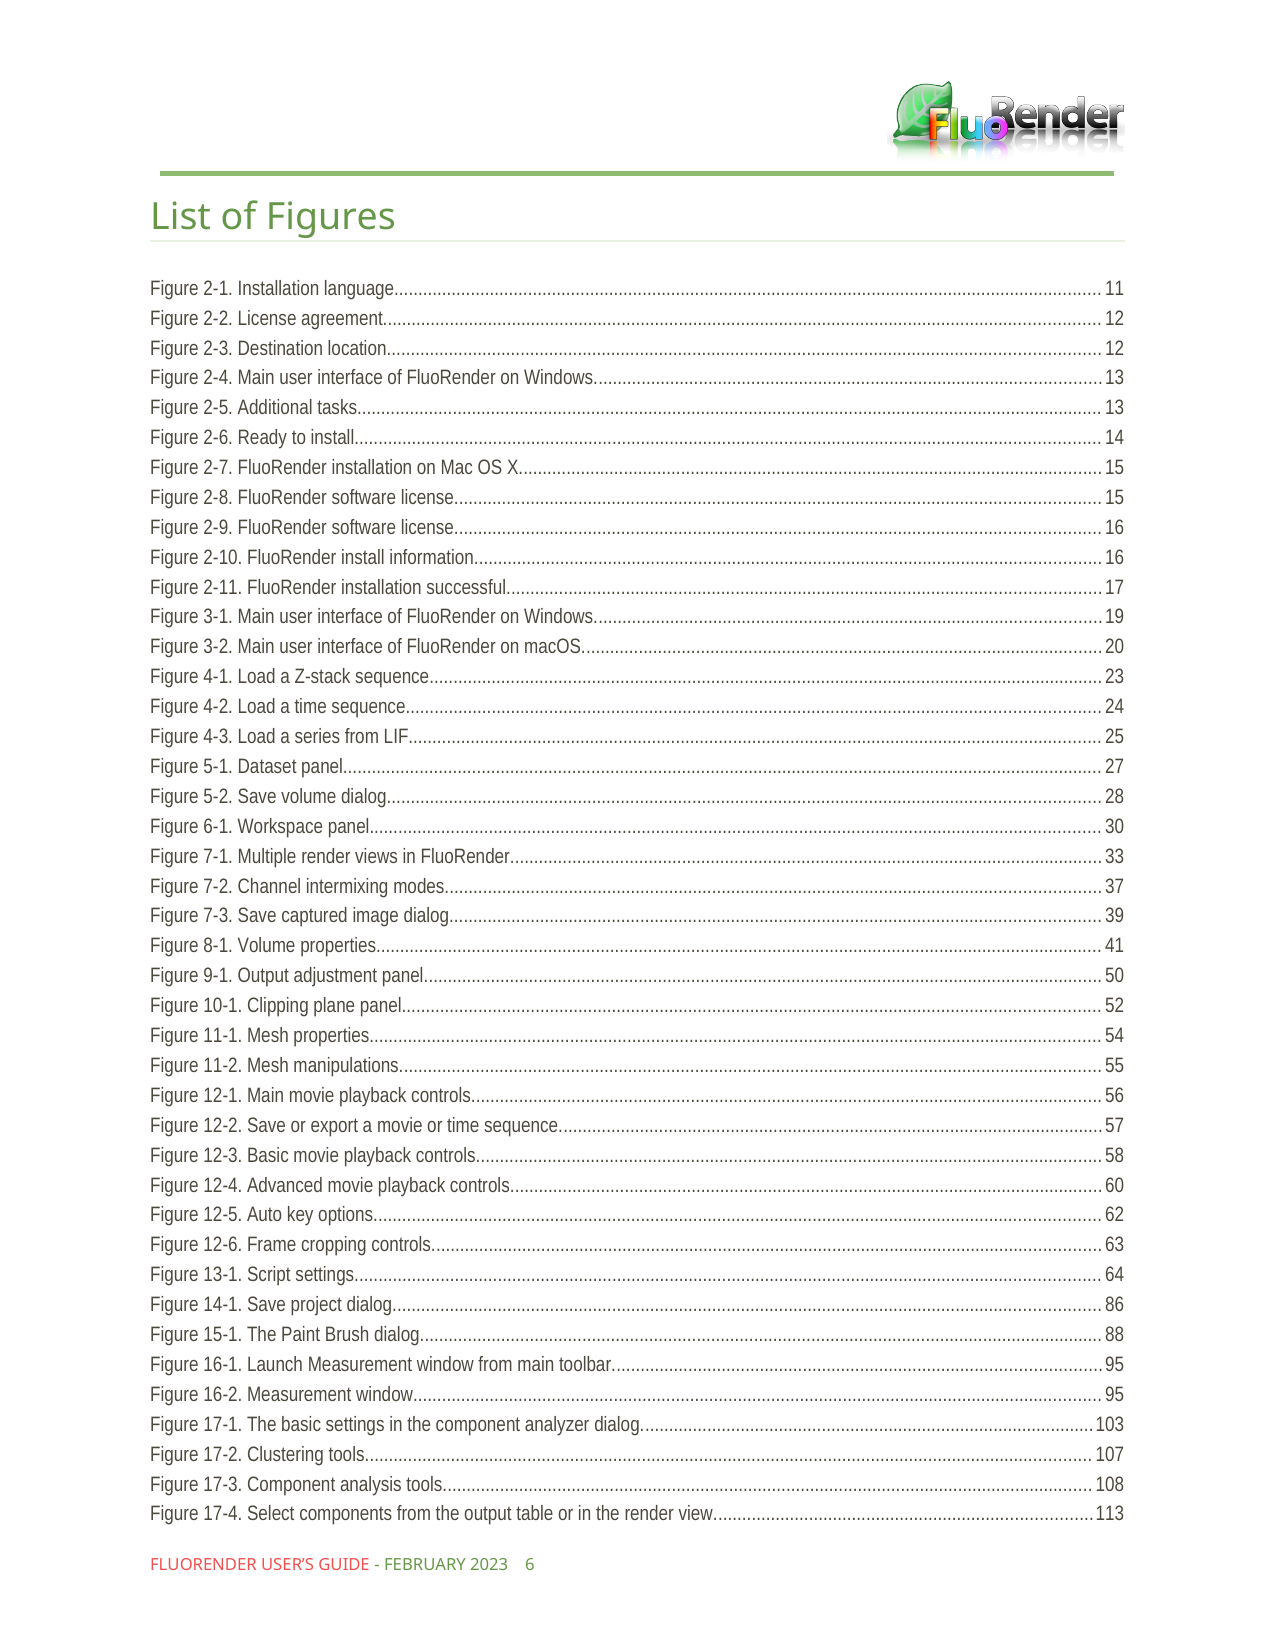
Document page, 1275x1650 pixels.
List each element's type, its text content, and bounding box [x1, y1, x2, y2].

text Figure 4-2. Load a time sequence. 24 [150, 694, 1125, 718]
text Figure 2-10. FluoRender install information. 16 [150, 545, 1125, 569]
text Figure 2-3. Destination location. 12 [150, 335, 1125, 359]
text Figure 4-1. Load a Z-stack sequence. 23 [150, 664, 1125, 688]
text Figure 12-5. Auto key options. 62 [150, 1202, 1125, 1226]
text Figure 6-1. Workspace panel. 30 [150, 814, 1125, 838]
subtitle List of Figures [150, 189, 1125, 240]
text Figure 13-1. Script settings. 64 [150, 1262, 1125, 1286]
text Figure 12-4. Advanced movie playback controls. 60 [150, 1172, 1125, 1196]
text Figure 11-1. Mesh properties. 54 [150, 1023, 1125, 1047]
text Figure 2-5. Additional tasks. 13 [150, 395, 1125, 419]
text Figure 7-3. Save captured image dialog. 39 [150, 903, 1125, 927]
text Figure 14-1. Save project dialog. 86 [150, 1292, 1125, 1316]
text Figure 12-3. Basic movie playback controls. 58 [150, 1143, 1125, 1167]
text Figure 9-1. Output adjustment panel. 50 [150, 963, 1125, 987]
text Figure 7-1. Multiple render views in FluoRender. 33 [150, 844, 1125, 868]
text Figure 17-3. Component analysis tools. 108 [150, 1471, 1125, 1495]
text Figure 2-1. Installation language. 11 [150, 276, 1125, 299]
text Figure 12-1. Main movie playback controls. 56 [150, 1083, 1125, 1107]
text Figure 2-7. FluoRender installation on Mac OS X. 15 [150, 455, 1125, 479]
text Figure 3-2. Main user interface of FluoRender on macOS. 20 [150, 634, 1125, 658]
text Figure 2-11. FluoRender installation successful. 17 [150, 574, 1125, 598]
picture [887, 75, 1125, 165]
text Figure 2-4. Main user interface of FluoRender on Windows. 13 [150, 365, 1125, 389]
text Figure 2-9. FluoRender software license. 16 [150, 515, 1125, 539]
text Figure 12-2. Save or export a movie or time sequence. 57 [150, 1113, 1125, 1137]
text Figure 2-2. License agreement. 12 [150, 306, 1125, 329]
text Figure 3-1. Main user interface of FluoRender on Windows. 19 [150, 604, 1125, 628]
text Figure 2-6. Ready to install. 14 [150, 425, 1125, 449]
text Figure 12-6. Frame cropping controls. 63 [150, 1232, 1125, 1256]
text Figure 16-2. Measurement window. 95 [150, 1382, 1125, 1406]
text Figure 10-1. Clipping plane panel. 52 [150, 993, 1125, 1017]
text Figure 16-1. Launch Measurement window from main toolbar. 95 [150, 1352, 1125, 1376]
text Figure 7-2. Channel intermixing modes. 37 [150, 873, 1125, 897]
text Figure 17-1. The basic settings in the component analyzer dialog. 103 [150, 1412, 1125, 1436]
text Figure 8-1. Volume properties. 41 [150, 933, 1125, 957]
text Figure 2-8. FluoRender software license. 15 [150, 485, 1125, 509]
text Figure 5-2. Save volume dialog. 28 [150, 784, 1125, 808]
text Figure 17-2. Clustering tools. 107 [150, 1442, 1125, 1466]
text Figure 17-4. Select components from the output table or in the render view. 113 [150, 1501, 1125, 1525]
text Figure 5-1. Dataset panel. 27 [150, 754, 1125, 778]
text Figure 4-3. Load a series from LIF. 25 [150, 724, 1125, 748]
text Figure 11-2. Mesh manipulations. 55 [150, 1053, 1125, 1077]
text Figure 15-1. The Paint Brush dialog. 88 [150, 1322, 1125, 1346]
